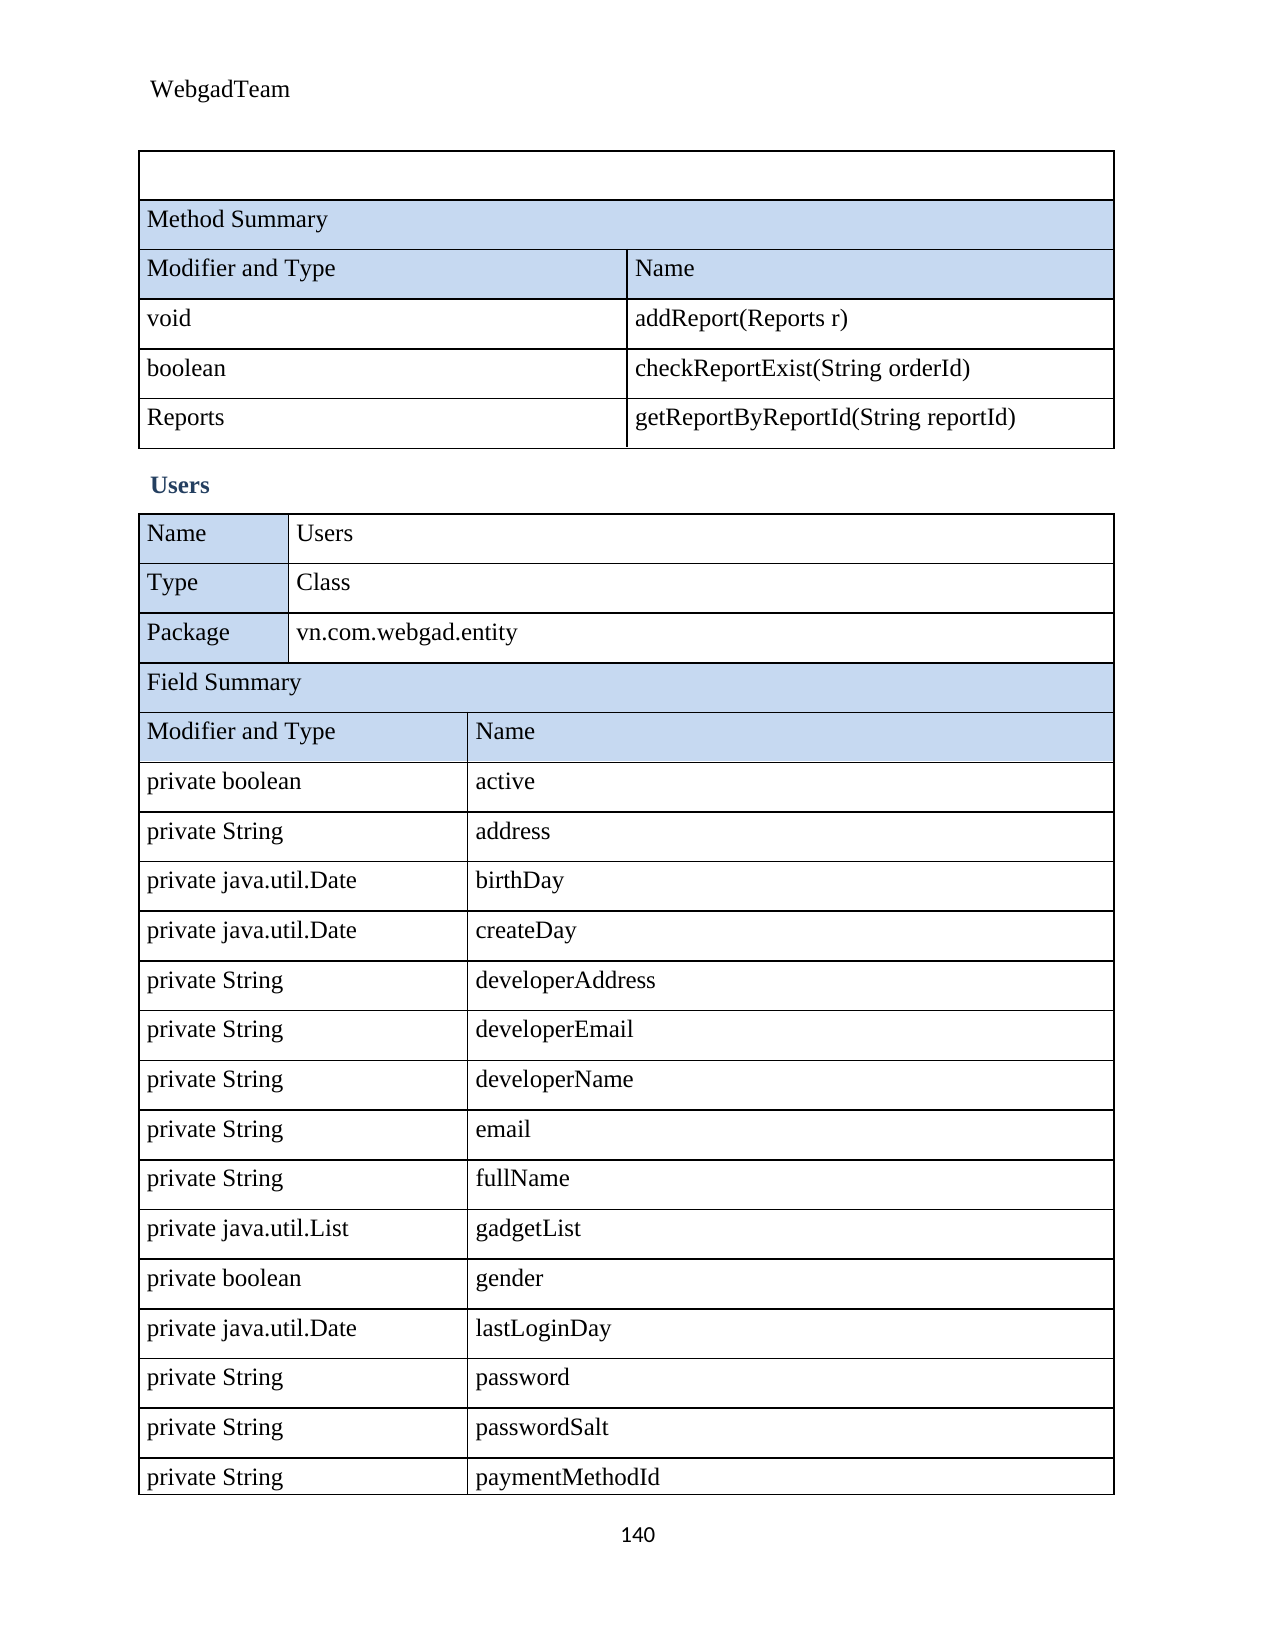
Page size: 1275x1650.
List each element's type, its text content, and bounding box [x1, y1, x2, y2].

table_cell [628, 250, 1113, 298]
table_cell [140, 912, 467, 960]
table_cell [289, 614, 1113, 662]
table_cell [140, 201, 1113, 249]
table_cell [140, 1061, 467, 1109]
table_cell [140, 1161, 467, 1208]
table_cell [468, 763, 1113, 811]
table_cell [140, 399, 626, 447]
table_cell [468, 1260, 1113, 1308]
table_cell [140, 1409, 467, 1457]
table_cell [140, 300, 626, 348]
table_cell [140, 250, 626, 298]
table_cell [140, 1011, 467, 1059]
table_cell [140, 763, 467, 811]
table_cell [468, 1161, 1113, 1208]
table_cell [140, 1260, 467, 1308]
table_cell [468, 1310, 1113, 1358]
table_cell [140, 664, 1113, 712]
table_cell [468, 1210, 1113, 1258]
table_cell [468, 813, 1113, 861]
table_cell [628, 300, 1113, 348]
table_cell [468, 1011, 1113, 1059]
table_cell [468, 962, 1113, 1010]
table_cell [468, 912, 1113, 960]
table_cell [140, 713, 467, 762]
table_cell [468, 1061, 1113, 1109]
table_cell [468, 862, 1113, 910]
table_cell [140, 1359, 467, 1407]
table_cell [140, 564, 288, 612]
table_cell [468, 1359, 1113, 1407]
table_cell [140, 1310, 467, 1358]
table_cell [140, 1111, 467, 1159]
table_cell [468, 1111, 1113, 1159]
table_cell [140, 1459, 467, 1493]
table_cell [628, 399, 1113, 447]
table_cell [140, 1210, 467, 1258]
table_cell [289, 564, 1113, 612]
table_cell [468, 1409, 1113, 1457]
subtitle Users [150, 470, 1125, 498]
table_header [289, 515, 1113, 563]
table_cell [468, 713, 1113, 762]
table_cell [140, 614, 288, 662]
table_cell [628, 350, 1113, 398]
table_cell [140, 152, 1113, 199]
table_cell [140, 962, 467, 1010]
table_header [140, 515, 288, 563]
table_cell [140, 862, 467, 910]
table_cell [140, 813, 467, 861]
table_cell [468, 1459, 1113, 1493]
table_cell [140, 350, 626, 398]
